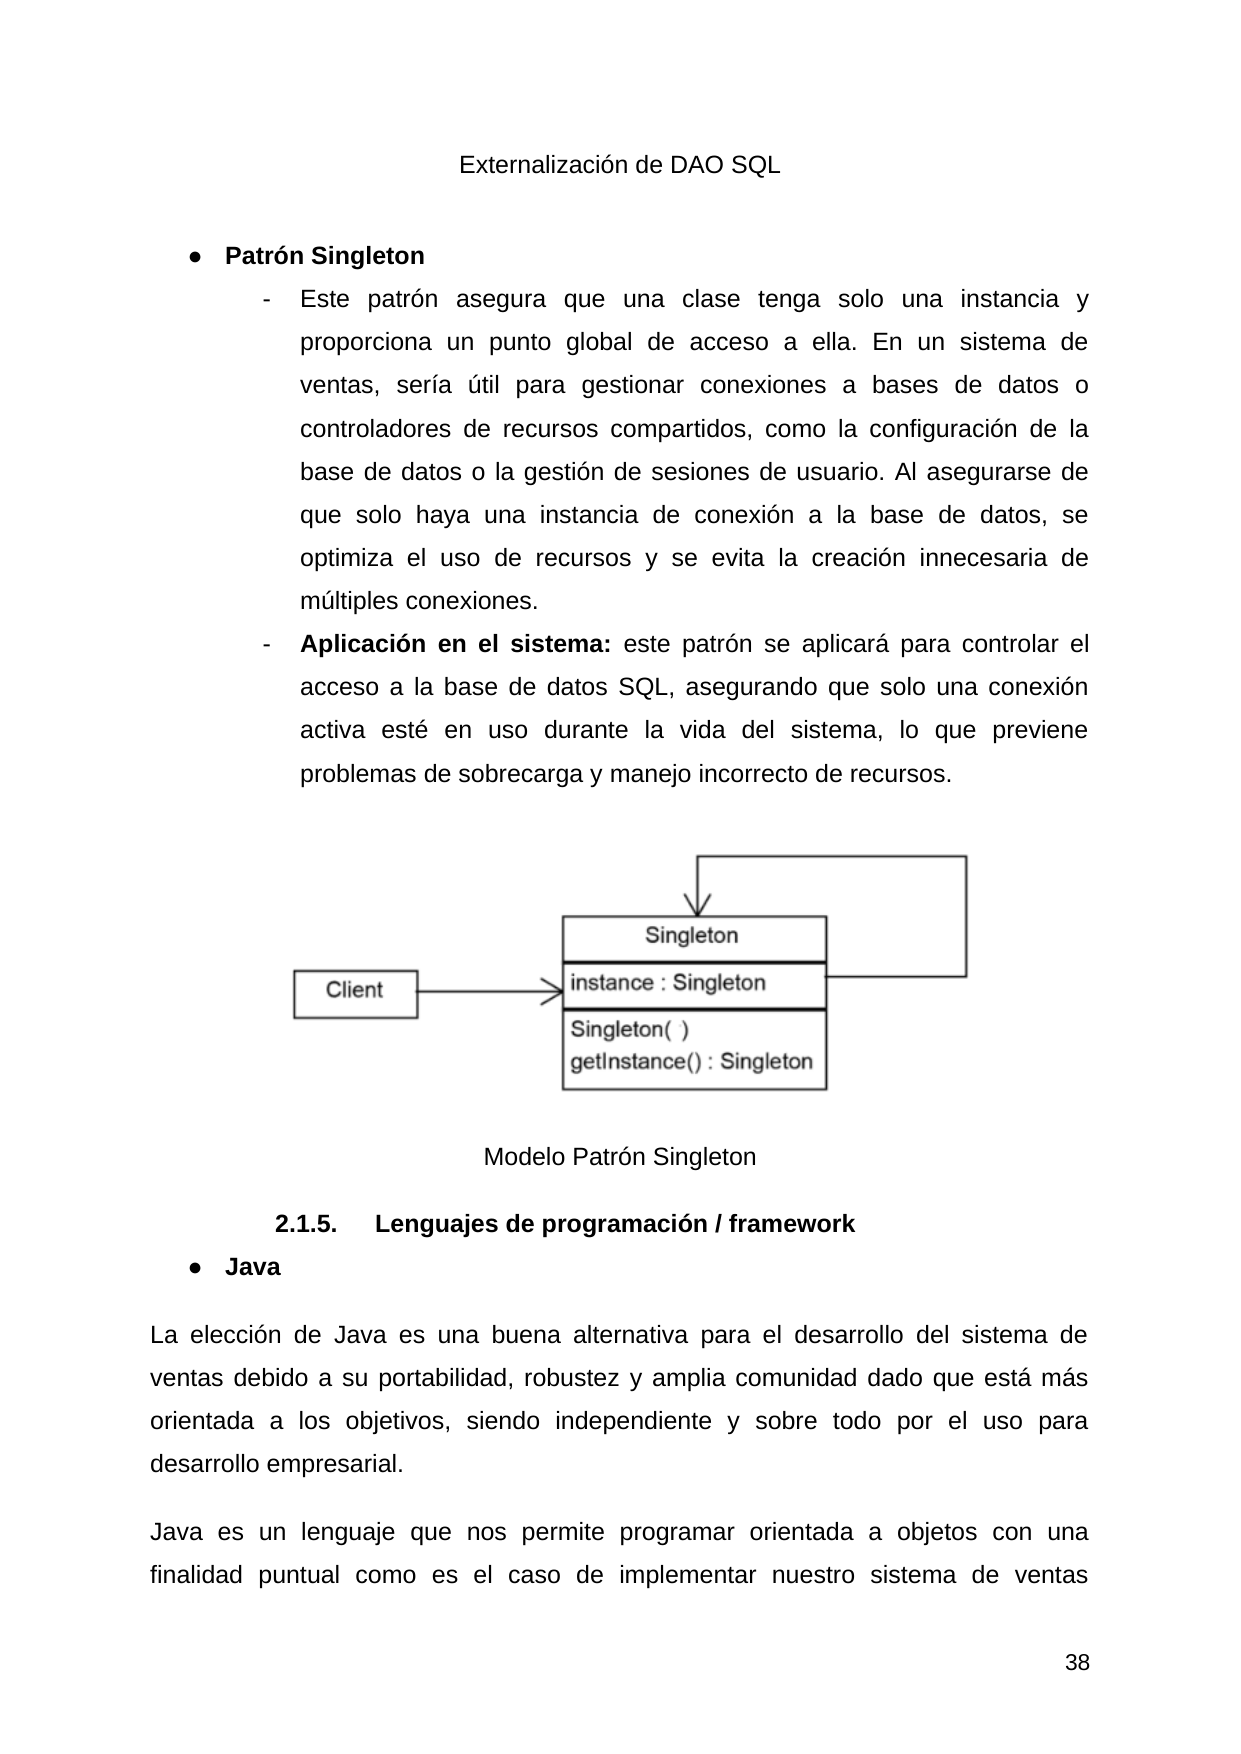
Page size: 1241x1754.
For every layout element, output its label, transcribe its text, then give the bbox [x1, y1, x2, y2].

text Modelo Patrón Singleton [150, 1142, 1090, 1171]
subtitle Lenguajes de programación / framework [337, 1209, 1090, 1237]
list Patrón Singleton [187, 241, 1090, 270]
list Aplicación en el sistema: este patrón se aplicará para controlar el acceso a la base de datos SQL, asegurando que solo una conexión activa esté en uso durante la vida del sistema, lo que previene problemas de sobrecarga y manejo incorrecto de recursos. [262, 629, 1090, 787]
list Java [187, 1252, 1090, 1281]
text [150, 1517, 1090, 1589]
list Este patrón asegura que una clase tenga solo una instancia y proporciona un punto global de acceso a ella. En un sistema de ventas, sería útil para gestionar conexiones a bases de datos o controladores de recursos compartidos, como la configuración de la base de datos o la gestión de sesiones de usuario. Al asegurarse de que solo haya una instancia de conexión a la base de datos, se optimiza el uso de recursos y se evita la creación innecesaria de múltiples conexiones. [262, 284, 1090, 615]
text La elección de Java es una buena alternativa para el desarrollo del sistema de ventas debido a su portabilidad, robustez y amplia comunidad dado que está más orientada a los objetivos, siendo independiente y sobre todo por el uso para desarrollo empresarial. [150, 1320, 1090, 1478]
text Externalización de DAO SQL [150, 150, 1090, 179]
picture [287, 847, 974, 1097]
